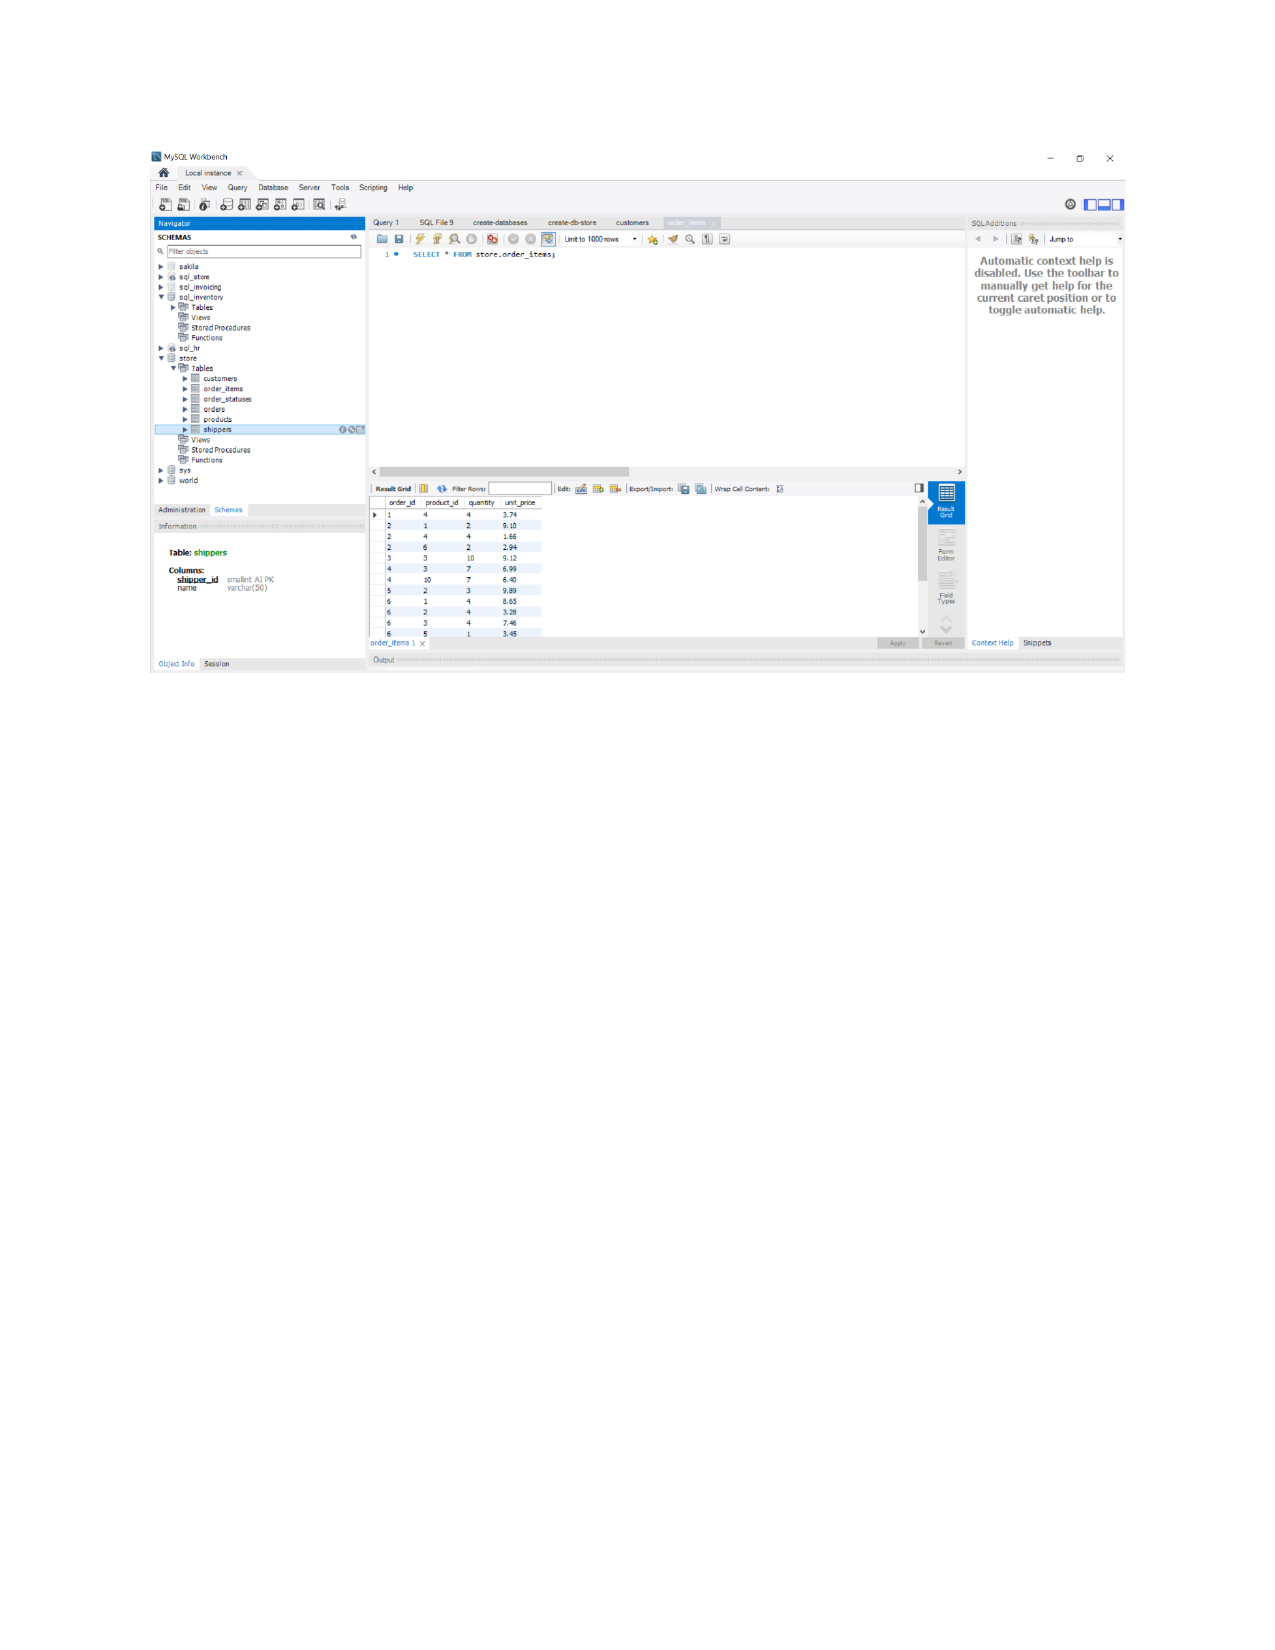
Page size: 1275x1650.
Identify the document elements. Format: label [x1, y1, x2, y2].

picture [150, 150, 1125, 673]
